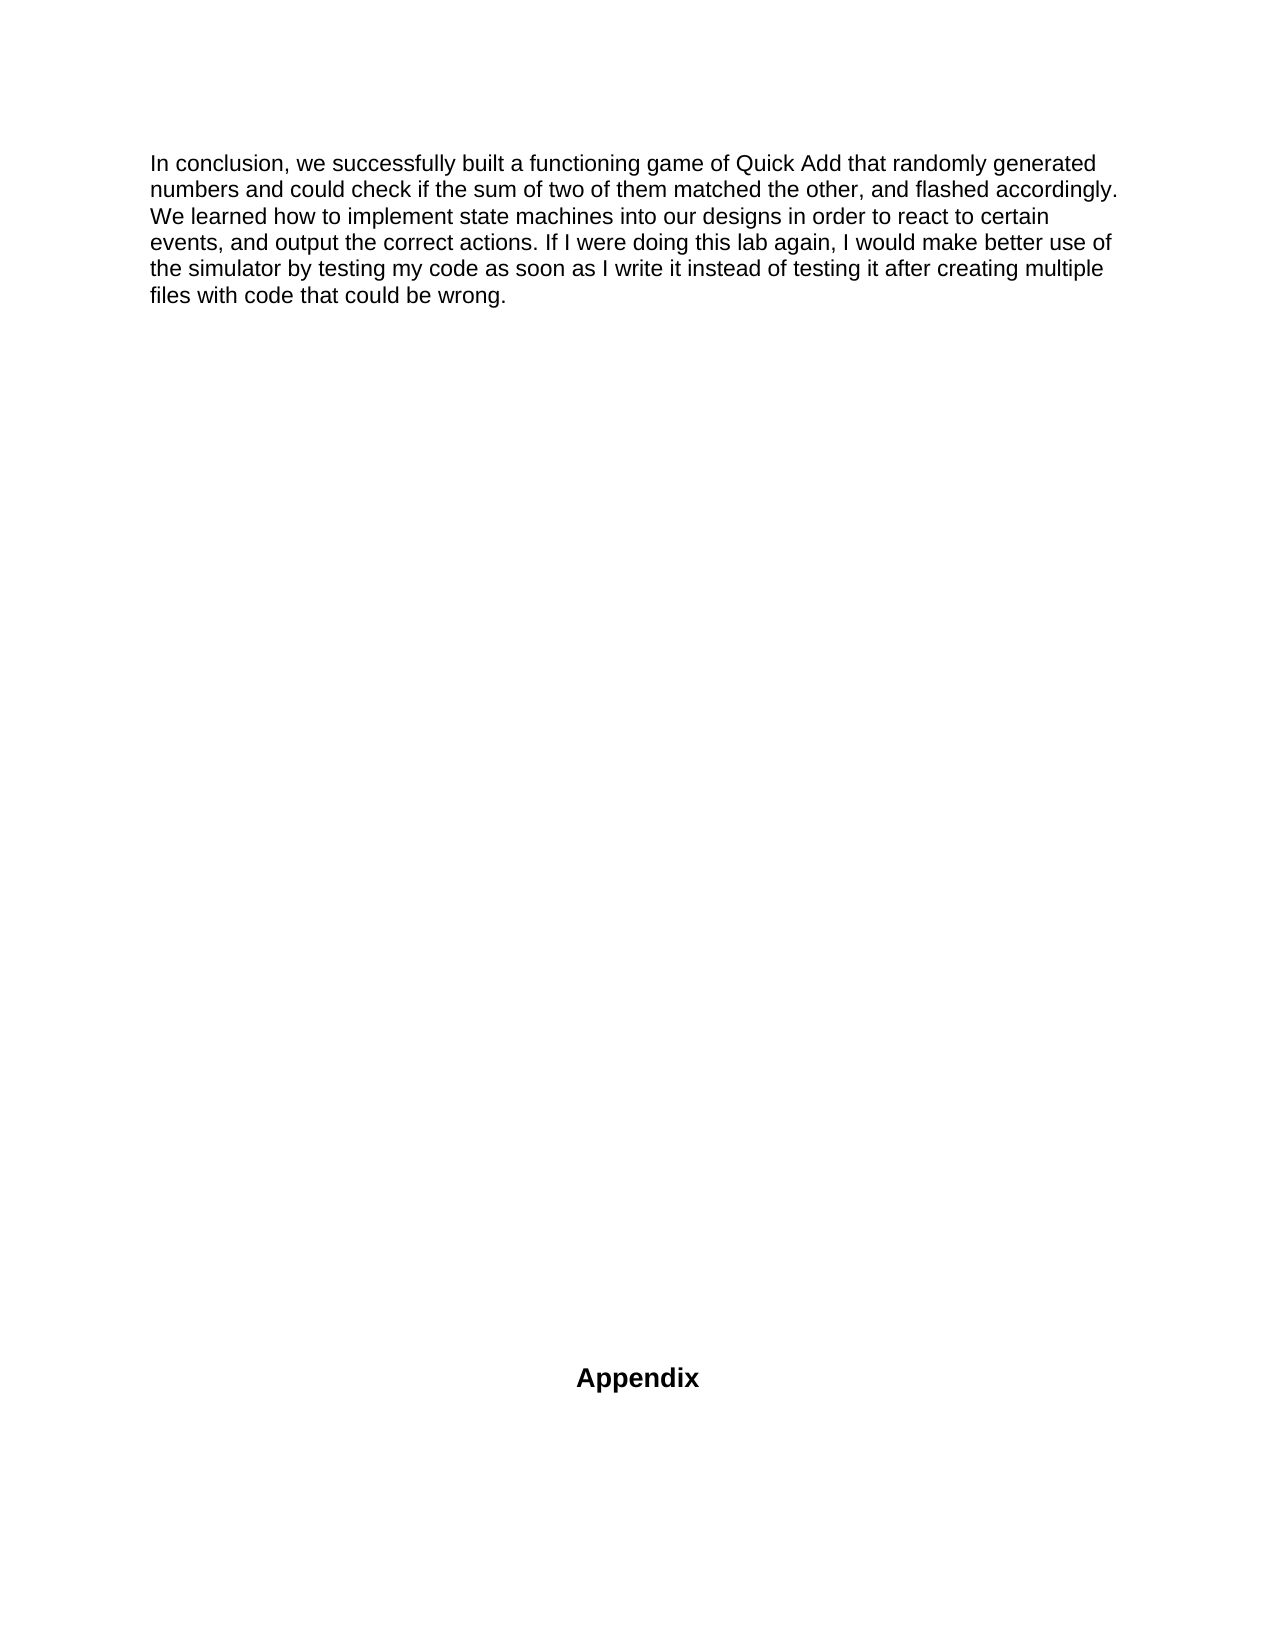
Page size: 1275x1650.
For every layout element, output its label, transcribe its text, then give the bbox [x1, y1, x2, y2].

text Appendix [150, 1362, 1125, 1393]
text In conclusion, we successfully built a functioning game of Quick Add that randomly generated numbers and could check if the sum of two of them matched the other, and flashed accordingly. We learned how to implement state machines into our designs in order to react to certain events, and output the correct actions. If I were doing this lab again, I would make better use of the simulator by testing my code as soon as I write it instead of testing it after creating multiple files with code that could be wrong. [150, 150, 1125, 308]
